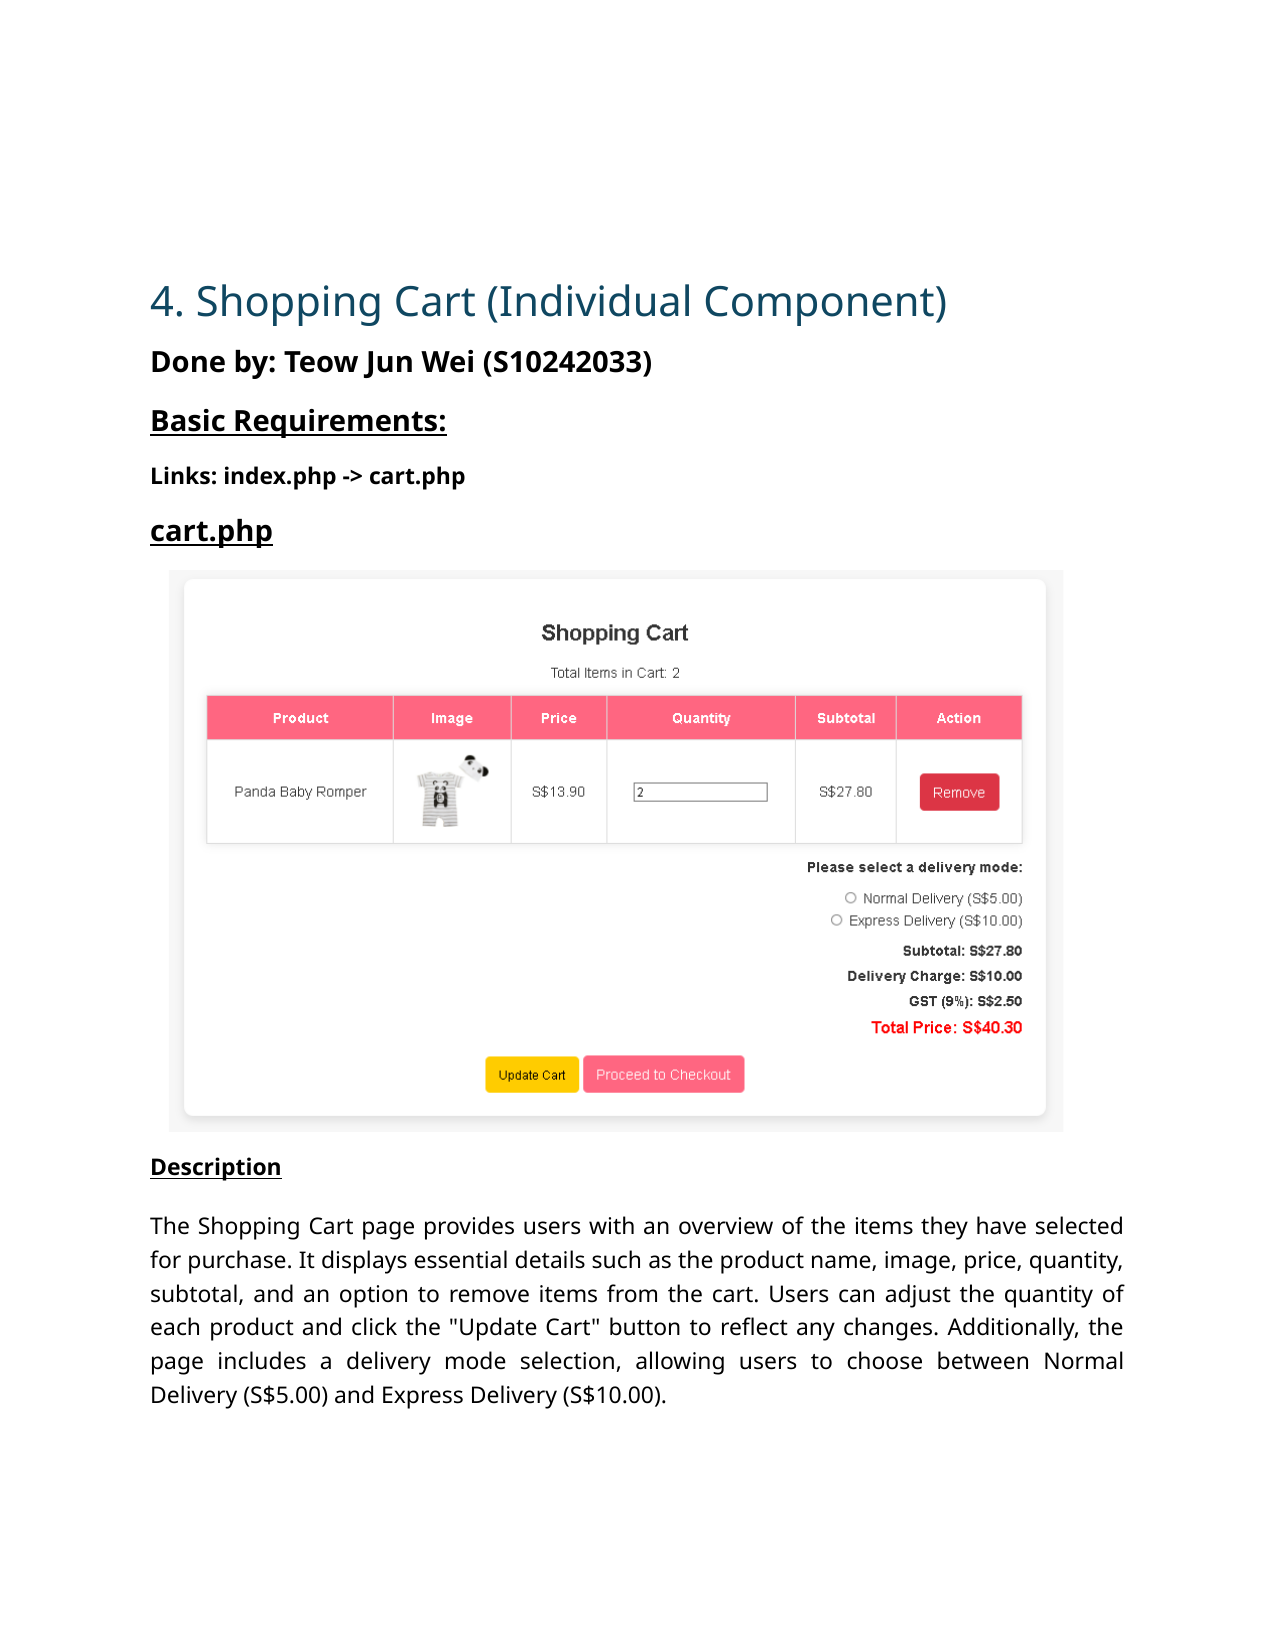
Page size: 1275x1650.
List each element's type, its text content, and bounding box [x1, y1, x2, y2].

text cart.php [150, 511, 1125, 550]
text Links: index.php -> cart.php [150, 460, 1125, 491]
subtitle 4. Shopping Cart (Individual Component) [150, 272, 1125, 328]
text Done by: Teow Jun Wei (S10242033) [150, 341, 1125, 381]
text Basic Requirements: [150, 401, 1125, 440]
text The Shopping Cart page provides users with an overview of the items they have selected for purchase. It displays essential details such as the product name, image, price, quantity, subtotal, and an option to remove items from the cart. Users can adjust the quantity of each product and click the "Update Cart" button to reflect any changes. Additionally, the page includes a delivery mode selection, allowing users to choose between Normal Delivery (S$5.00) and Express Delivery (S$10.00). [150, 1210, 1125, 1410]
text Description [150, 1151, 1125, 1182]
